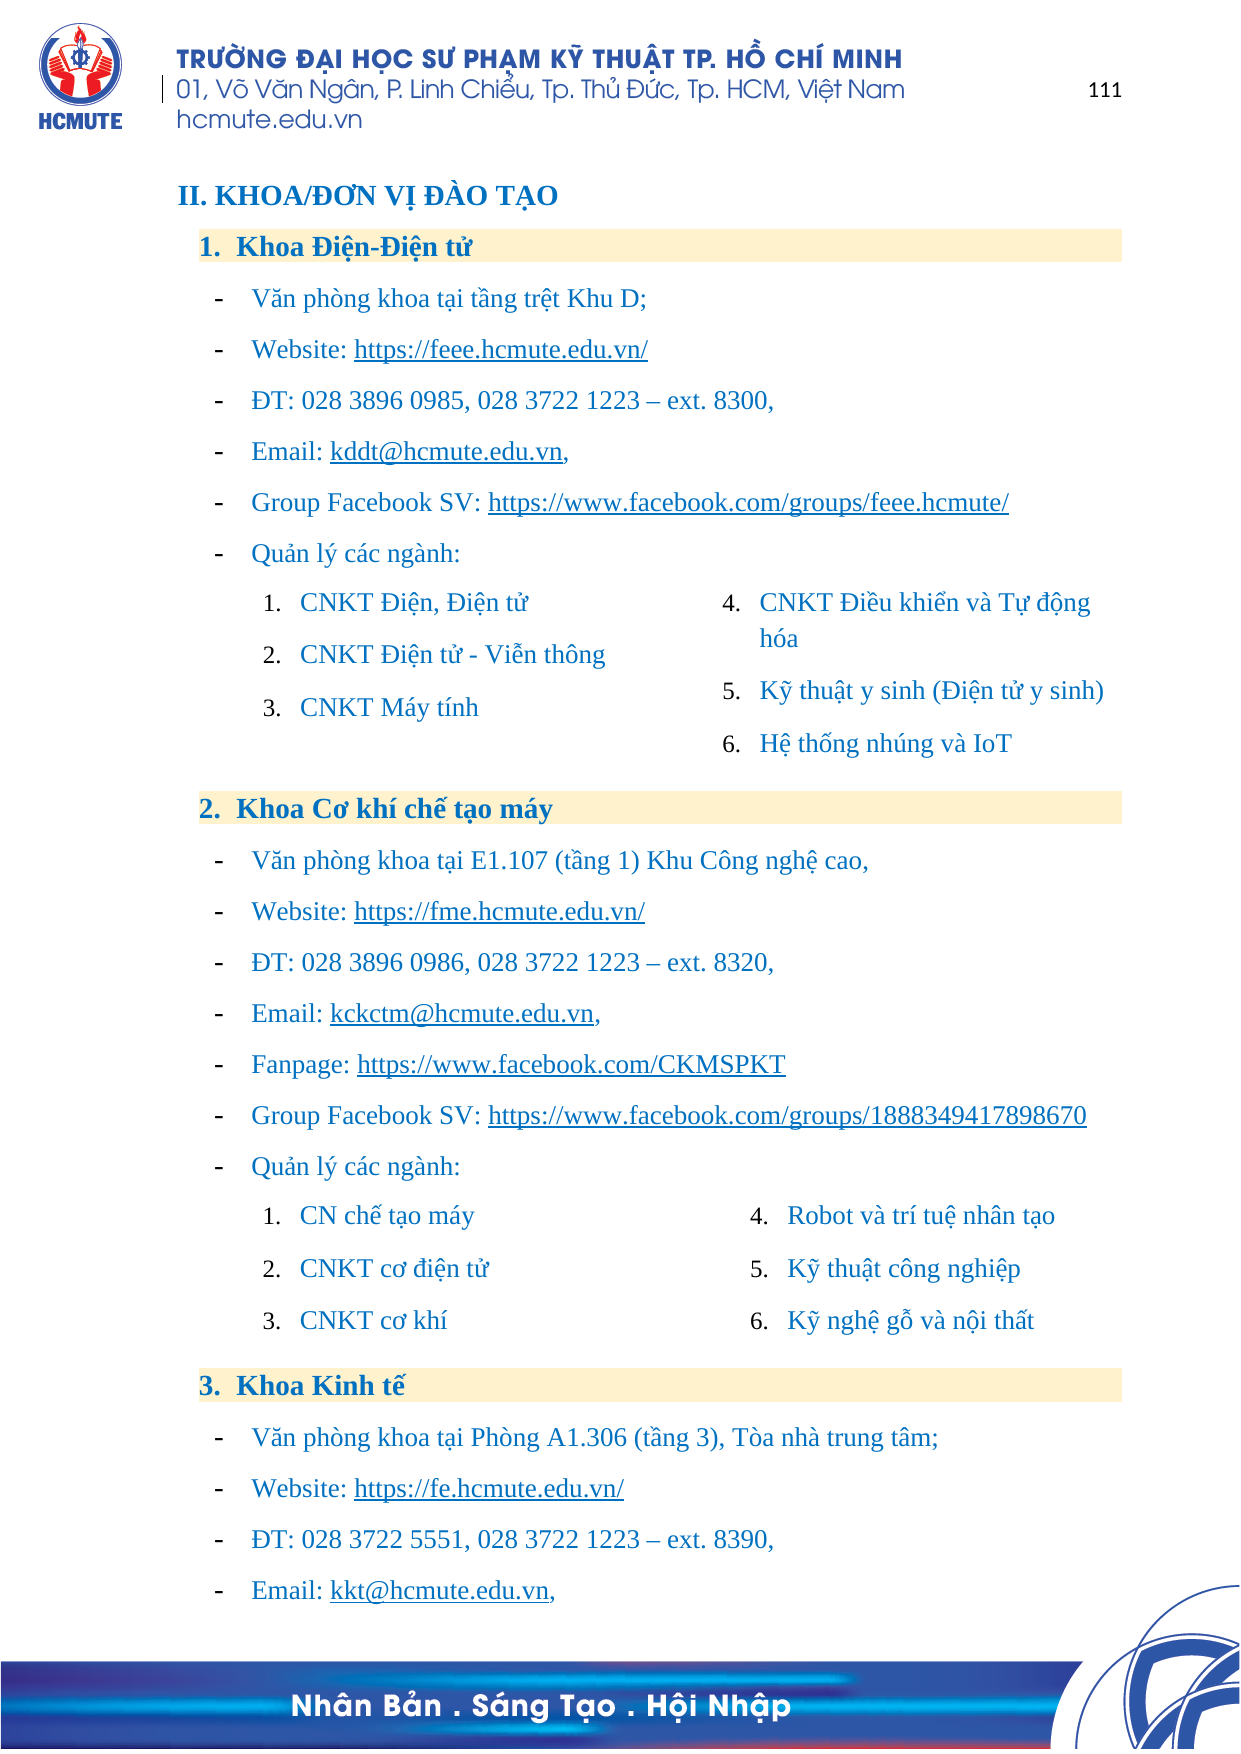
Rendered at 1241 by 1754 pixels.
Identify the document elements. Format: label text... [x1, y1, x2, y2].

list Group Facebook SV: https://www.facebook.com/groups/feee.hcmute/ [214, 484, 1122, 518]
list Website: https://feee.hcmute.edu.vn/ [214, 331, 1122, 364]
list Văn phòng khoa tại E1.107 (tầng 1) Khu Công nghệ cao, [214, 842, 1122, 876]
list ĐT: 028 3722 5551, 028 3722 1223 – ext. 8390, [214, 1521, 1122, 1555]
subtitle II. KHOA/ĐƠN VỊ ĐÀO TẠO [177, 178, 1122, 211]
list ĐT: 028 3896 0986, 028 3722 1223 – ext. 8320, [214, 944, 1122, 978]
list Group Facebook SV: https://www.facebook.com/groups/1888349417898670 [214, 1097, 1122, 1131]
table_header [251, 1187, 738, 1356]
picture [0, 0, 1240, 1749]
subtitle Khoa Điện-Điện tử [199, 229, 1122, 262]
subtitle Khoa Cơ khí chế tạo máy [199, 791, 1122, 824]
list Văn phòng khoa tại tầng trệt Khu D; [214, 280, 1122, 313]
list Fanpage: https://www.facebook.com/CKMSPKT [214, 1046, 1122, 1080]
list Email: kkt@hcmute.edu.vn, [214, 1572, 1122, 1606]
list ĐT: 028 3896 0985, 028 3722 1223 – ext. 8300, [214, 382, 1122, 416]
list Quản lý các ngành: [214, 535, 1122, 569]
list Email: kddt@hcmute.edu.vn, [214, 433, 1122, 467]
list Quản lý các ngành: [214, 1148, 1122, 1182]
list Email: kckctm@hcmute.edu.vn, [214, 995, 1122, 1029]
list Văn phòng khoa tại Phòng A1.306 (tầng 3), Tòa nhà trung tâm; [214, 1419, 1122, 1453]
list Website: https://fme.hcmute.edu.vn/ [214, 893, 1122, 927]
list Website: https://fe.hcmute.edu.vn/ [214, 1470, 1122, 1504]
subtitle Khoa Kinh tế [199, 1368, 1122, 1402]
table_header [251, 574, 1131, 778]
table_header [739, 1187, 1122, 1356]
